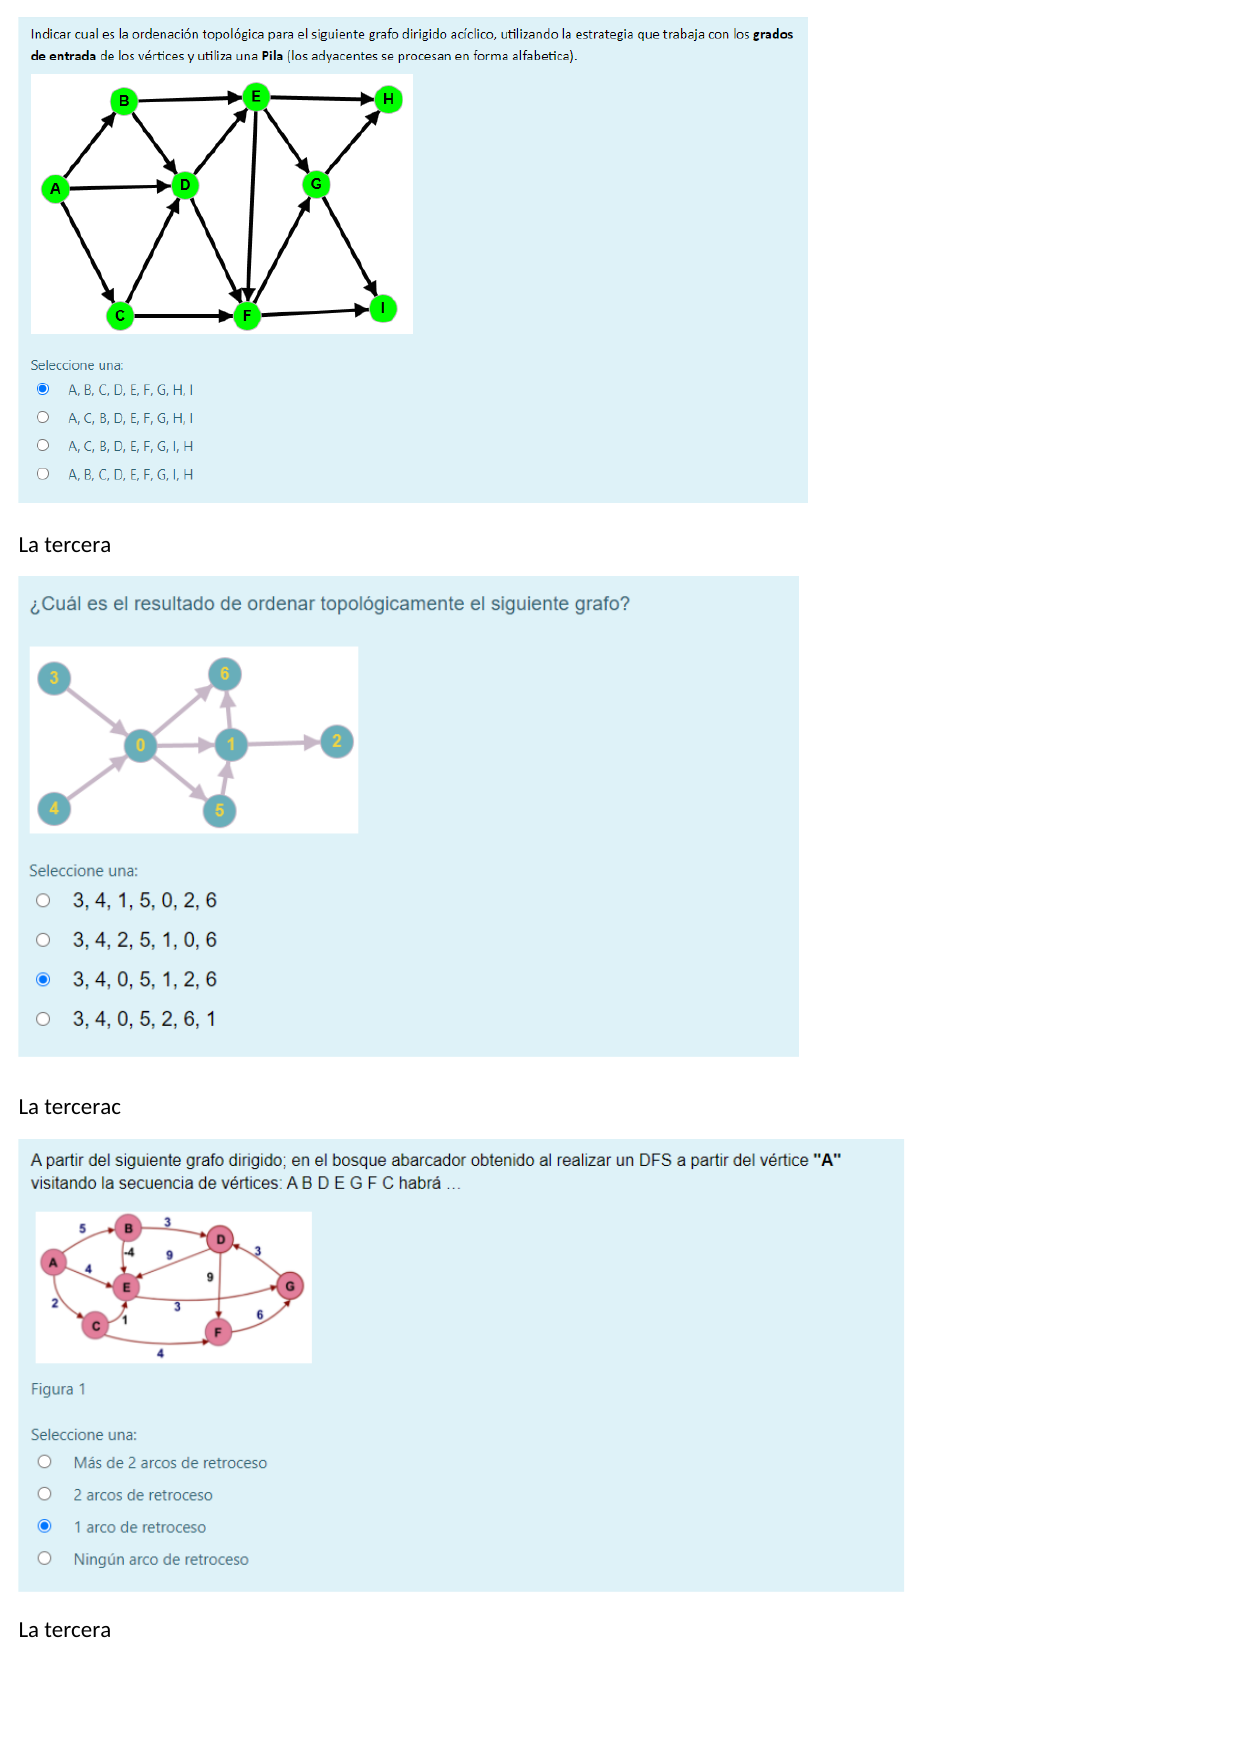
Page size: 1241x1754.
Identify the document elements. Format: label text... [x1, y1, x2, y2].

picture [18, 1139, 905, 1597]
text La tercera [18, 1616, 1222, 1643]
picture [18, 17, 808, 511]
text La tercera [18, 530, 1222, 558]
text La tercerac [18, 1092, 1222, 1120]
picture [18, 576, 799, 1074]
